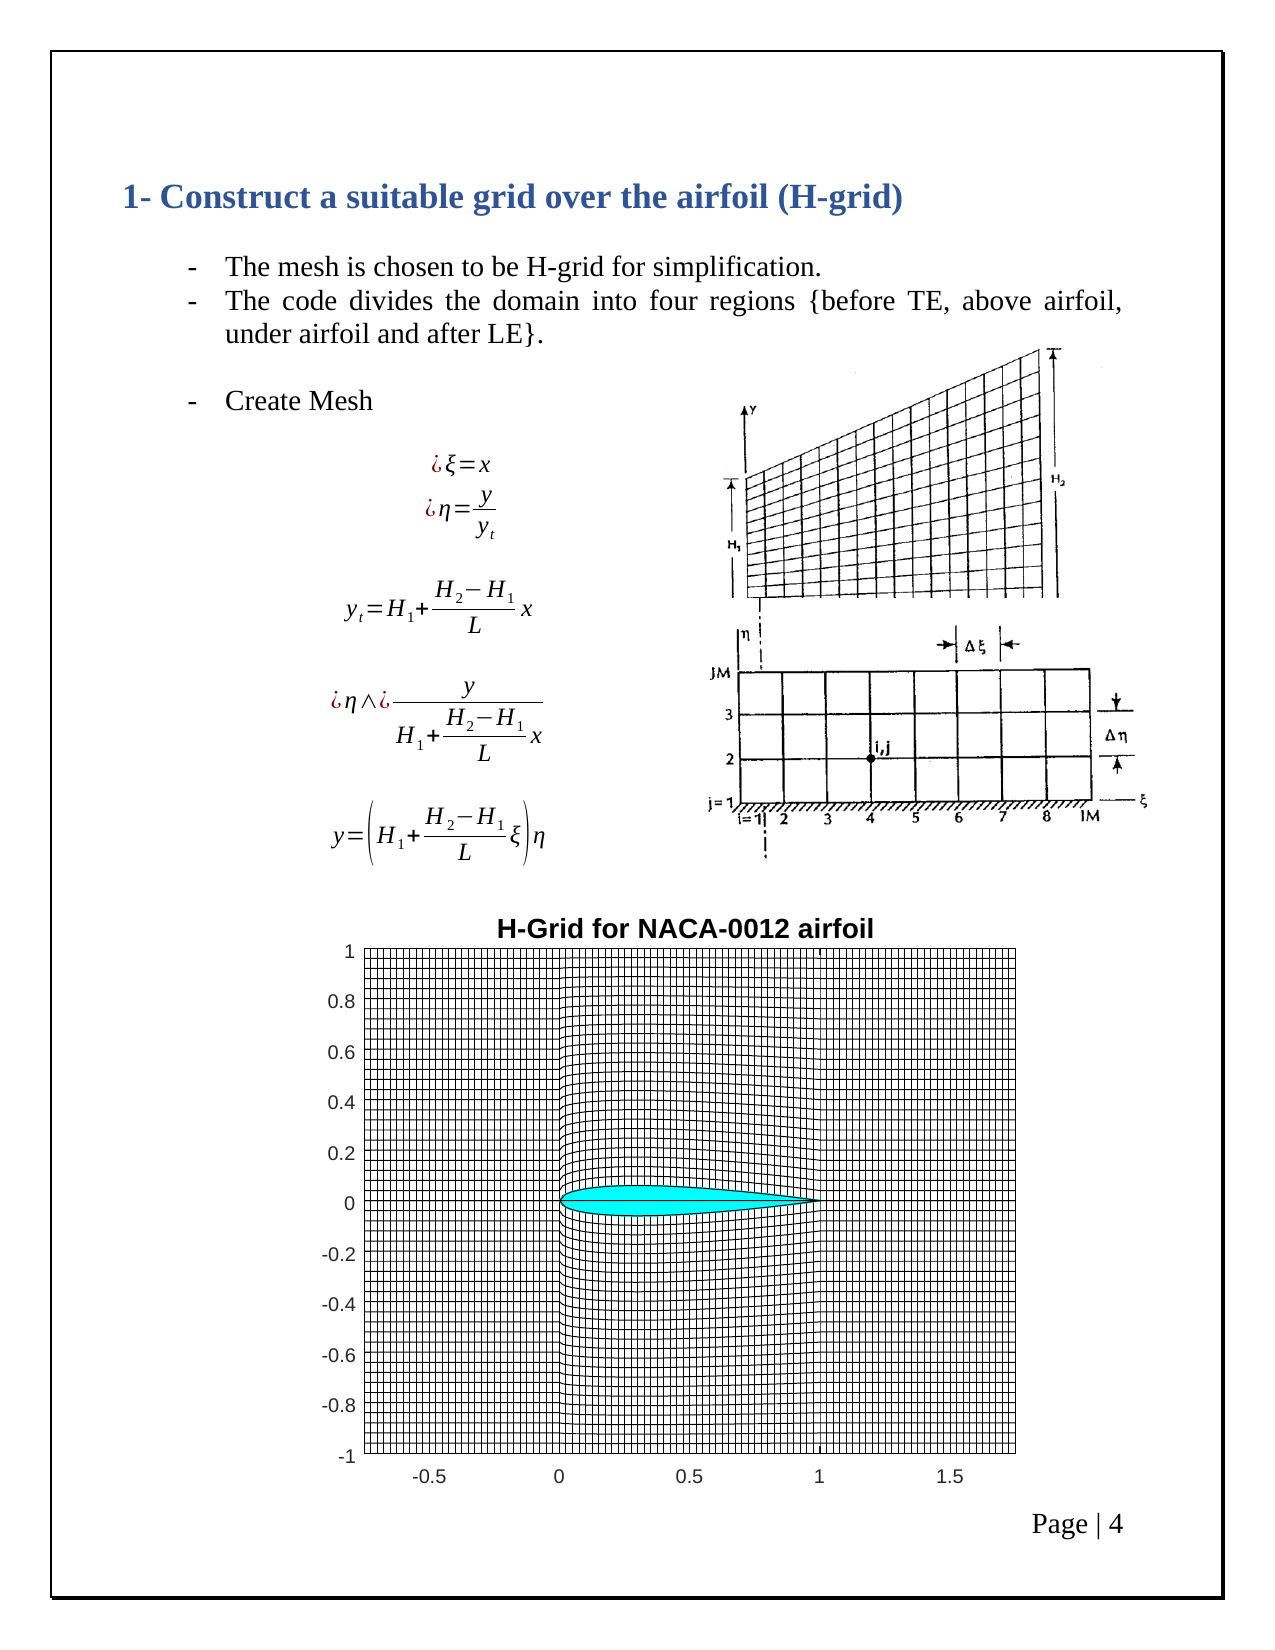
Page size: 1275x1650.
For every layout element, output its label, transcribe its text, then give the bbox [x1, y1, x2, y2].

picture [668, 339, 1159, 861]
list The code divides the domain into four regions {before TE, above airfoil, under airfoil and after LE}. [187, 283, 1123, 350]
list Create Mesh [187, 383, 716, 417]
list The mesh is chosen to be H-grid for simplification. [187, 249, 1123, 283]
subtitle Construct a suitable grid over the airfoil (H-grid) [122, 175, 1123, 216]
